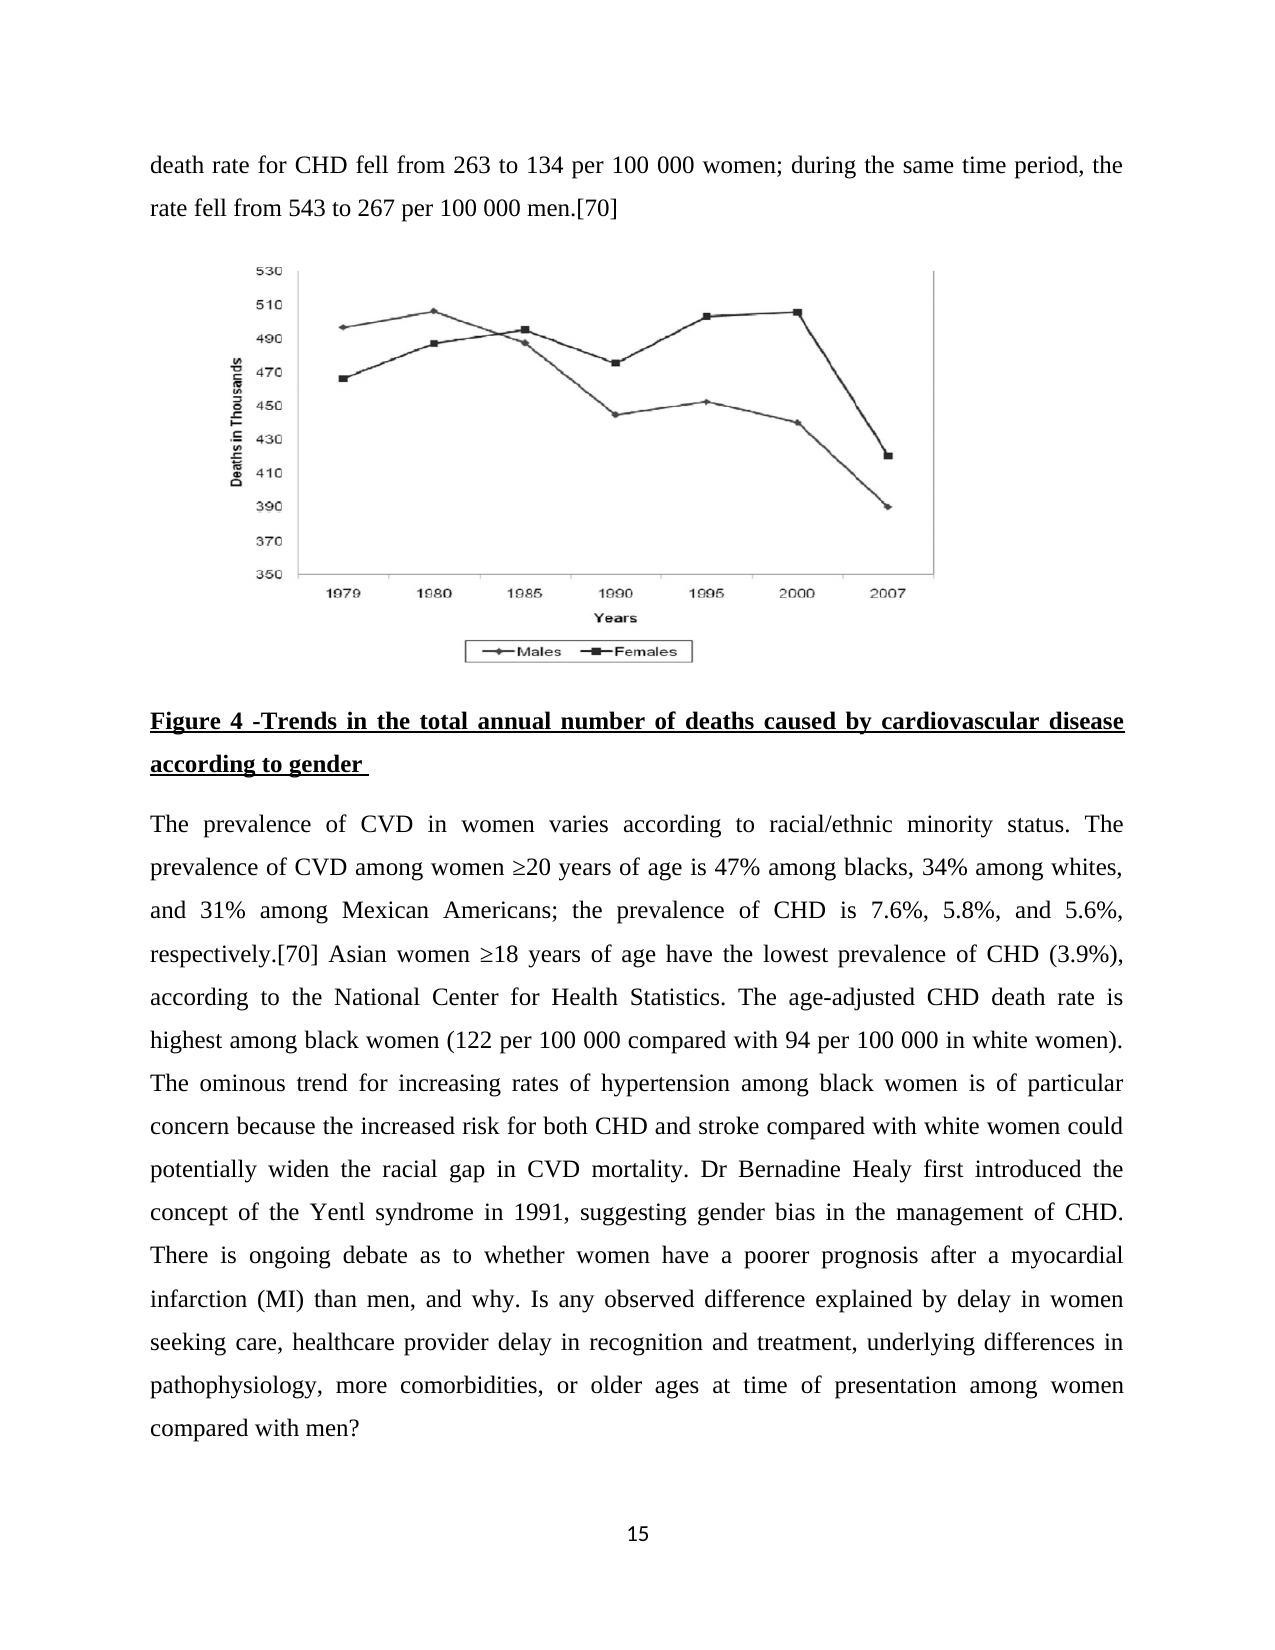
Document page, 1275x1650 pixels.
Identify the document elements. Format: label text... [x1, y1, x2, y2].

text Figure 4 -Trends in the total annual number of deaths caused by cardiovascular disease according to gender [150, 733, 1125, 778]
picture [200, 252, 993, 676]
text The prevalence of CVD in women varies according to racial/ethnic minority status. The prevalence of CVD among women ≥20 years of age is 47% among blacks, 34% among whites, and 31% among Mexican Americans; the prevalence of CHD is 7.6%, 5.8%, and 5.6%, respectively.[70] Asian women ≥18 years of age have the lowest prevalence of CHD (3.9%), according to the National Center for Health Statistics. The age-adjusted CHD death rate is highest among black women (122 per 100 000 compared with 94 per 100 000 in white women). The ominous trend for increasing rates of hypertension among black women is of particular concern because the increased risk for both CHD and stroke compared with white women could potentially widen the racial gap in CVD mortality. Dr Bernadine Healy first introduced the concept of the Yentl syndrome in 1991, suggesting gender bias in the management of CHD. There is ongoing debate as to whether women have a poorer prognosis after a myocardial infarction (MI) than men, and why. Is any observed difference explained by delay in women seeking care, healthcare provider delay in recognition and treatment, underlying differences in pathophysiology, more comorbidities, or older ages at time of presentation among women compared with men? [150, 809, 1125, 1442]
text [150, 150, 1125, 222]
text Figure 4 -Trends in the total annual number of deaths caused by cardiovascular disease according to gender [150, 706, 1125, 731]
